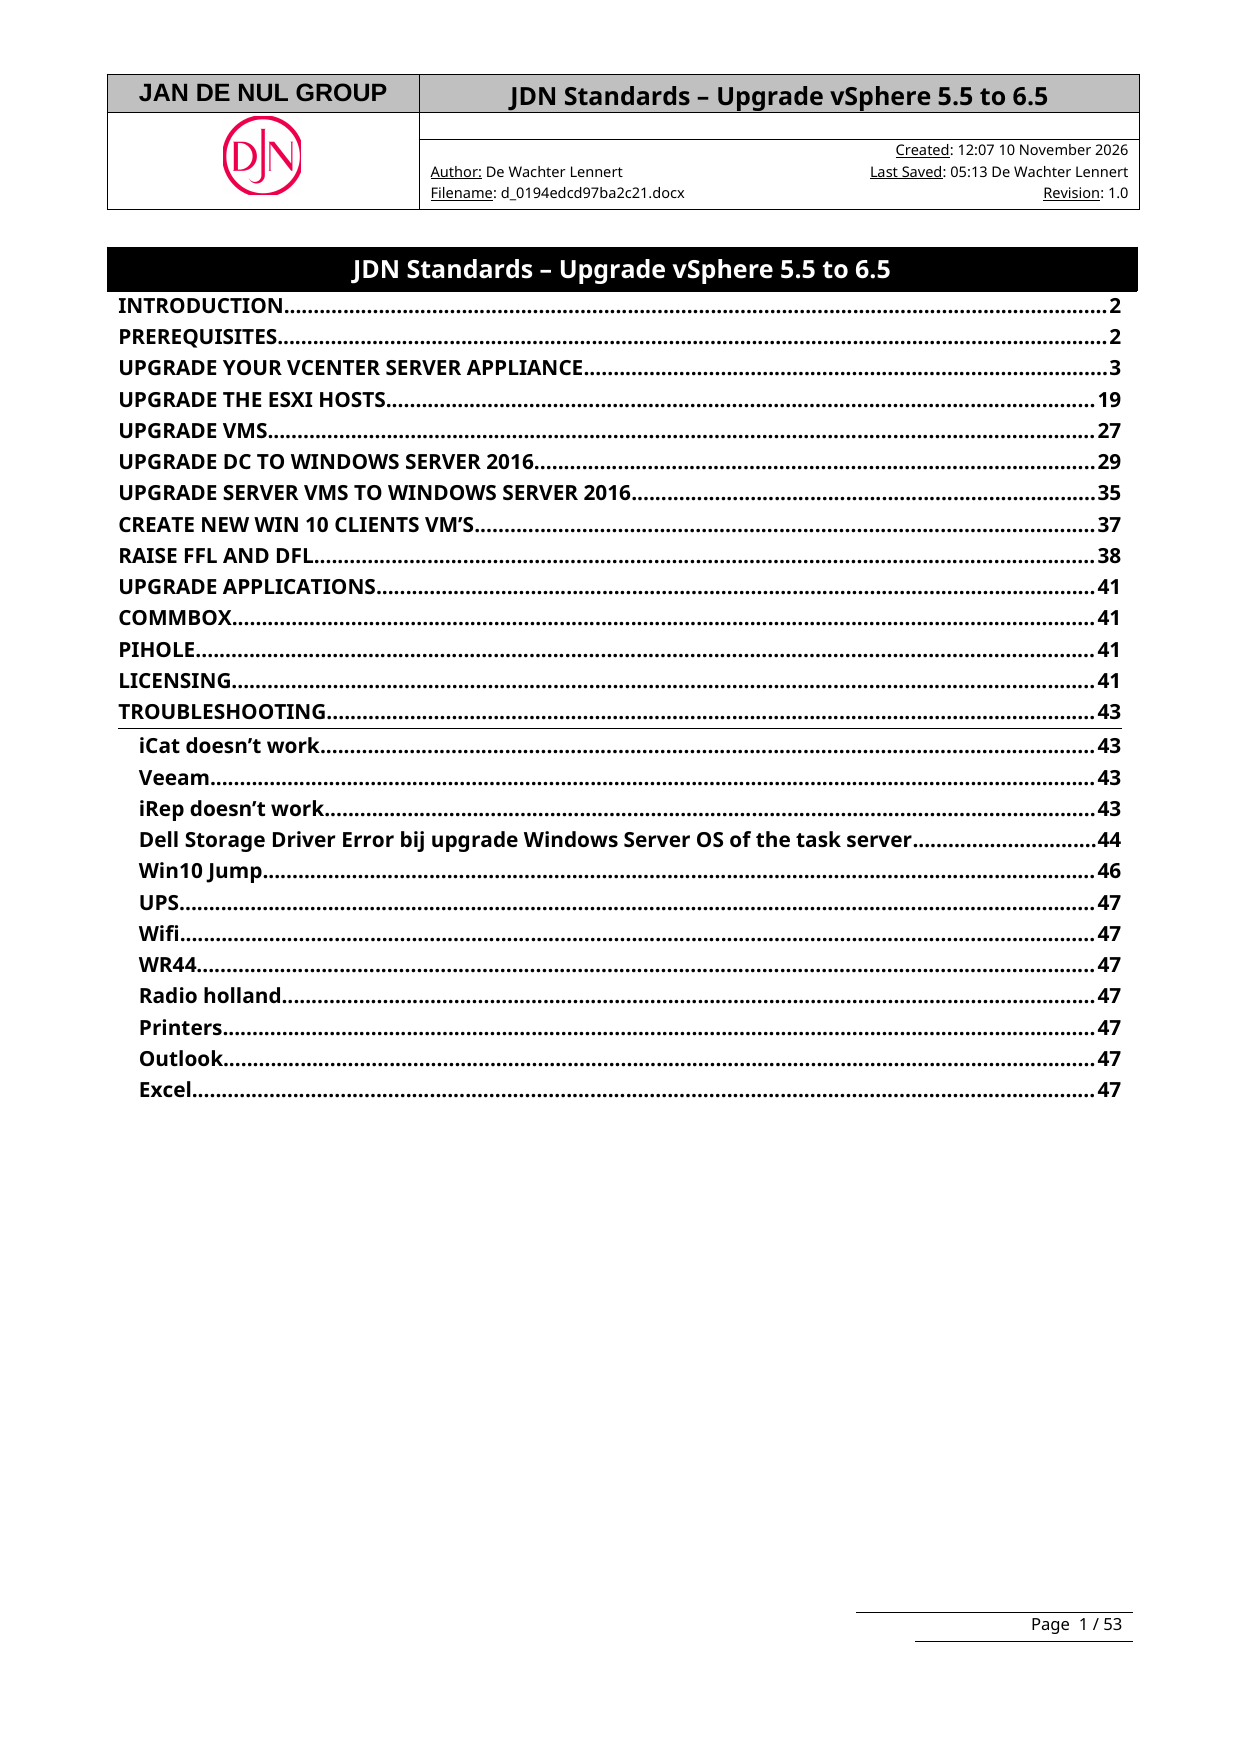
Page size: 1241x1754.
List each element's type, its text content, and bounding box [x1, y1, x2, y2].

text Outlook 47 [139, 1044, 1122, 1073]
text WR44 47 [139, 950, 1122, 979]
text Raise FFL and DFL 38 [118, 541, 1122, 569]
text UPS 47 [139, 888, 1122, 916]
text Upgrade VMs 27 [118, 416, 1122, 444]
text Licensing 41 [118, 666, 1122, 694]
text Wifi 47 [139, 919, 1122, 948]
text Veeam 43 [139, 763, 1122, 791]
text Introduction 2 [118, 292, 1122, 319]
picture [222, 116, 301, 195]
text iCat doesn’t work 43 [139, 732, 1122, 760]
text Win10 Jump 46 [139, 857, 1122, 885]
text Upgrade your vCenter Server Appliance 3 [118, 353, 1122, 382]
text Upgrade DC to Windows Server 2016 29 [118, 447, 1122, 476]
text Pihole 41 [118, 635, 1122, 663]
text Upgrade Server VMs to Windows Server 2016 35 [118, 478, 1122, 507]
text Radio holland 47 [139, 982, 1122, 1010]
table_header JDN Standards – Upgrade vSphere 5.5 to 6.5 [108, 248, 1137, 291]
text iRep doesn’t work 43 [139, 794, 1122, 823]
text Troubleshooting 43 [118, 697, 1122, 728]
text Create new Win 10 Clients VM’s 37 [118, 510, 1122, 538]
text Prerequisites 2 [118, 322, 1122, 351]
text Upgrade Applications 41 [118, 572, 1122, 601]
text Excel 47 [139, 1075, 1122, 1104]
text Printers 47 [139, 1013, 1122, 1041]
text Commbox 41 [118, 603, 1122, 632]
text Upgrade the ESXi hosts 19 [118, 385, 1122, 413]
text Dell Storage Driver Error bij upgrade Windows Server OS of the task server 44 [139, 825, 1122, 854]
